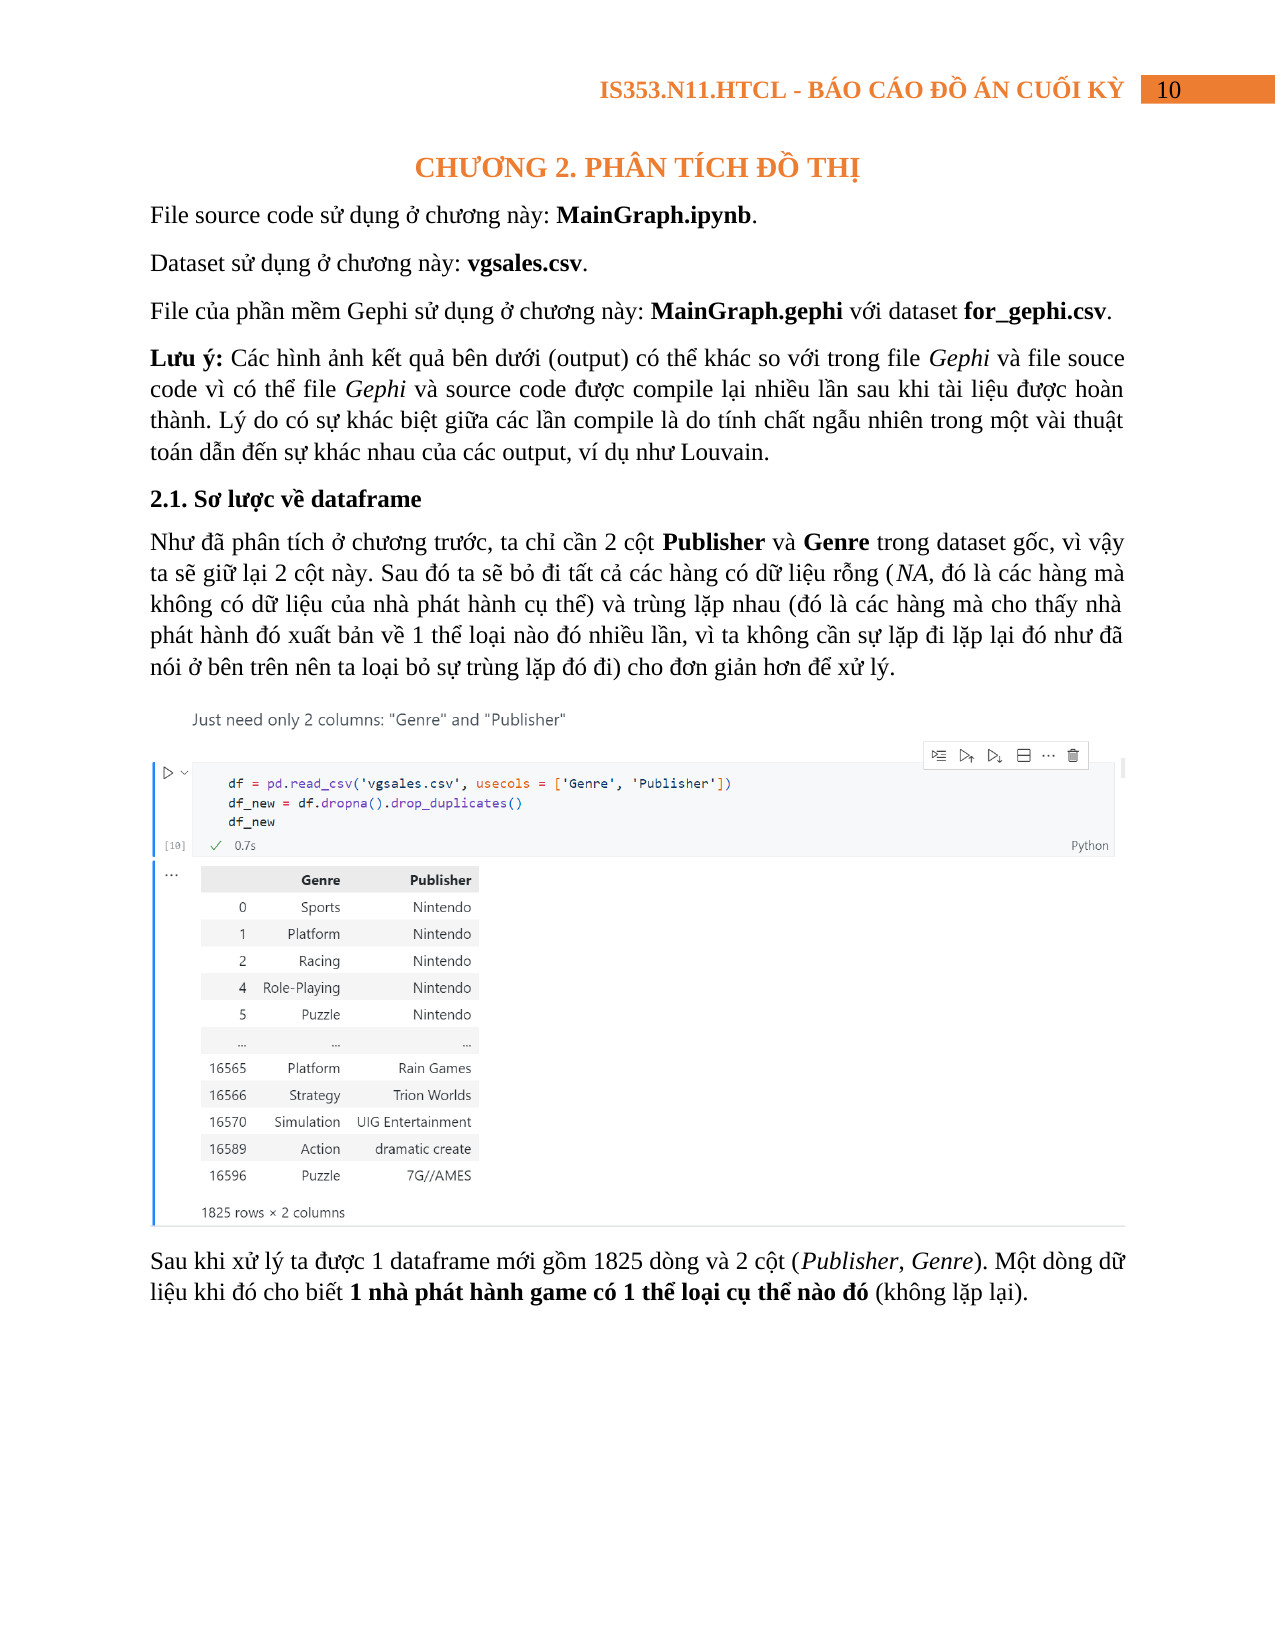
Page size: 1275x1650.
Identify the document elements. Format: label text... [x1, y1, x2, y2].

subtitle PHÂN TÍCH ĐỒ THỊ [150, 150, 1125, 183]
text Lưu ý: Các hình ảnh kết quả bên dưới (output) có thể khác so với trong file Gephi và file souce code vì có thể file Gephi và source code được compile lại nhiều lần sau khi tài liệu được hoàn thành. Lý do có sự khác biệt giữa các lần compile là do tính chất ngẫu nhiên trong một vài thuật toán dẫn đến sự khác nhau của các output, ví dụ như Louvain. [150, 343, 1125, 465]
text Dataset sử dụng ở chương này: vgsales.csv. [150, 248, 1125, 277]
text File của phần mềm Gephi sử dụng ở chương này: MainGraph.gephi với dataset for_gephi.csv. [150, 296, 1125, 324]
text Như đã phân tích ở chương trước, ta chỉ cần 2 cột Publisher và Genre trong dataset gốc, vì vậy ta sẽ giữ lại 2 cột này. Sau đó ta sẽ bỏ đi tất cả các hàng có dữ liệu rỗng (NA, đó là các hàng mà không có dữ liệu của nhà phát hành cụ thể) và trùng lặp nhau (đó là các hàng mà cho thấy nhà phát hành đó xuất bản về 1 thể loại nào đó nhiều lần, vì ta không cần sự lặp đi lặp lại đó như đã nói ở bên trên nên ta loại bỏ sự trùng lặp đó đi) cho đơn giản hơn để xử lý. [150, 527, 1125, 680]
text File source code sử dụng ở chương này: MainGraph.ipynb. [150, 200, 1125, 229]
text Sau khi xử lý ta được 1 dataframe mới gồm 1825 dòng và 2 cột (Publisher, Genre). Một dòng dữ liệu khi đó cho biết 1 nhà phát hành game có 1 thể loại cụ thể nào đó (không lặp lại). [150, 1246, 1125, 1306]
subtitle Sơ lược về dataframe [150, 484, 1125, 513]
picture [150, 699, 1125, 1228]
